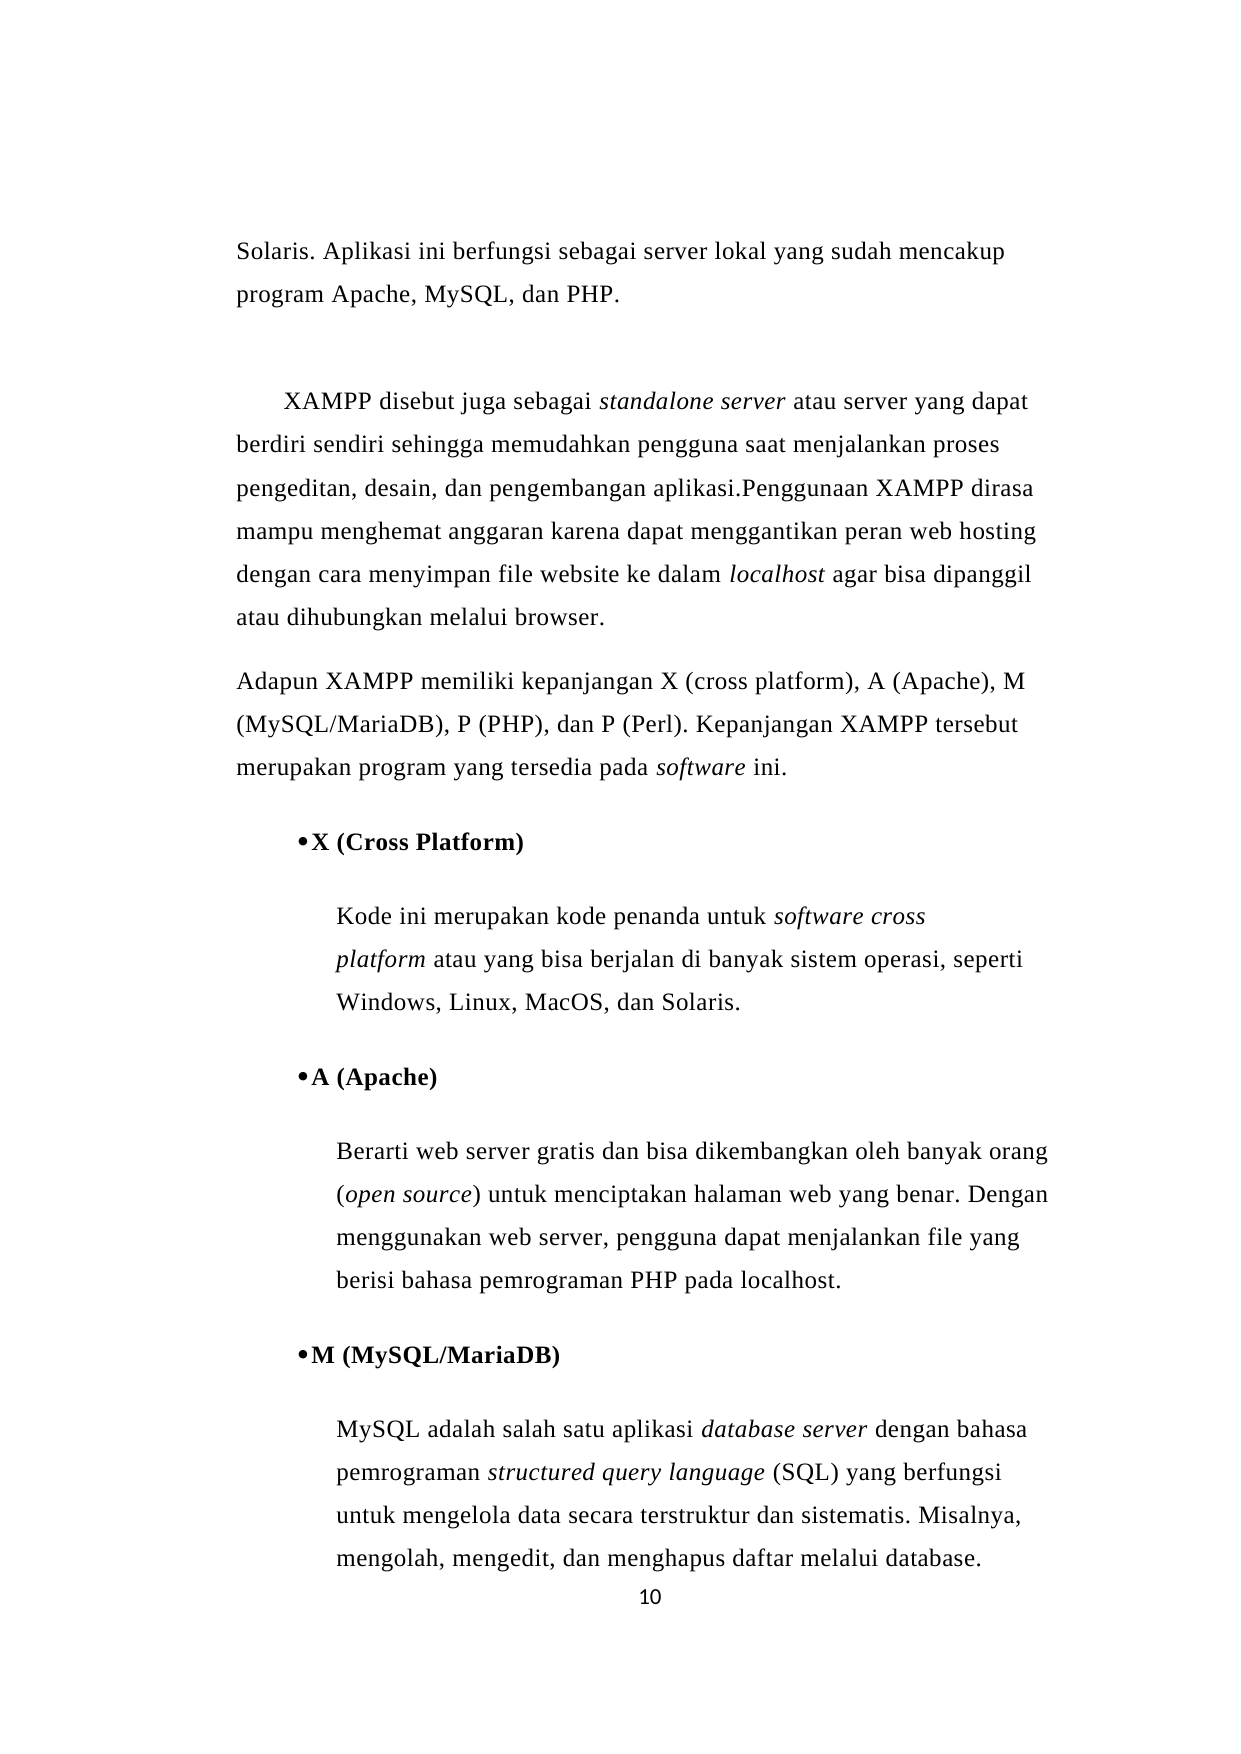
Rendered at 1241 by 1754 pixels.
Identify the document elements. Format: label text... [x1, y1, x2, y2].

text Kode ini merupakan kode penanda untuk software cross platform atau yang bisa berjalan di banyak sistem operasi, seperti Windows, Linux, MacOS, dan Solaris. [336, 901, 1063, 1016]
subtitle M (MySQL/MariaDB) [299, 1340, 1063, 1368]
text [336, 1414, 1063, 1572]
subtitle X (Cross Platform) [299, 827, 1063, 855]
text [236, 236, 1063, 308]
text Adapun XAMPP memiliki kepanjangan X (cross platform), A (Apache), M (MySQL/MariaDB), P (PHP), dan P (Perl). Kepanjangan XAMPP tersebut merupakan program yang tersedia pada software ini. [236, 666, 1063, 781]
text XAMPP disebut juga sebagai standalone server atau server yang dapat berdiri sendiri sehingga memudahkan pengguna saat menjalankan proses pengeditan, desain, dan pengembangan aplikasi.Penggunaan XAMPP dirasa mampu menghemat anggaran karena dapat menggantikan peran web hosting dengan cara menyimpan file website ke dalam localhost agar bisa dipanggil atau dihubungkan melalui browser. [236, 386, 1063, 631]
subtitle A (Apache) [299, 1062, 1063, 1090]
text Berarti web server gratis dan bisa dikembangkan oleh banyak orang (open source) untuk menciptakan halaman web yang benar. Dengan menggunakan web server, pengguna dapat menjalankan file yang berisi bahasa pemrograman PHP pada localhost. [336, 1136, 1063, 1294]
